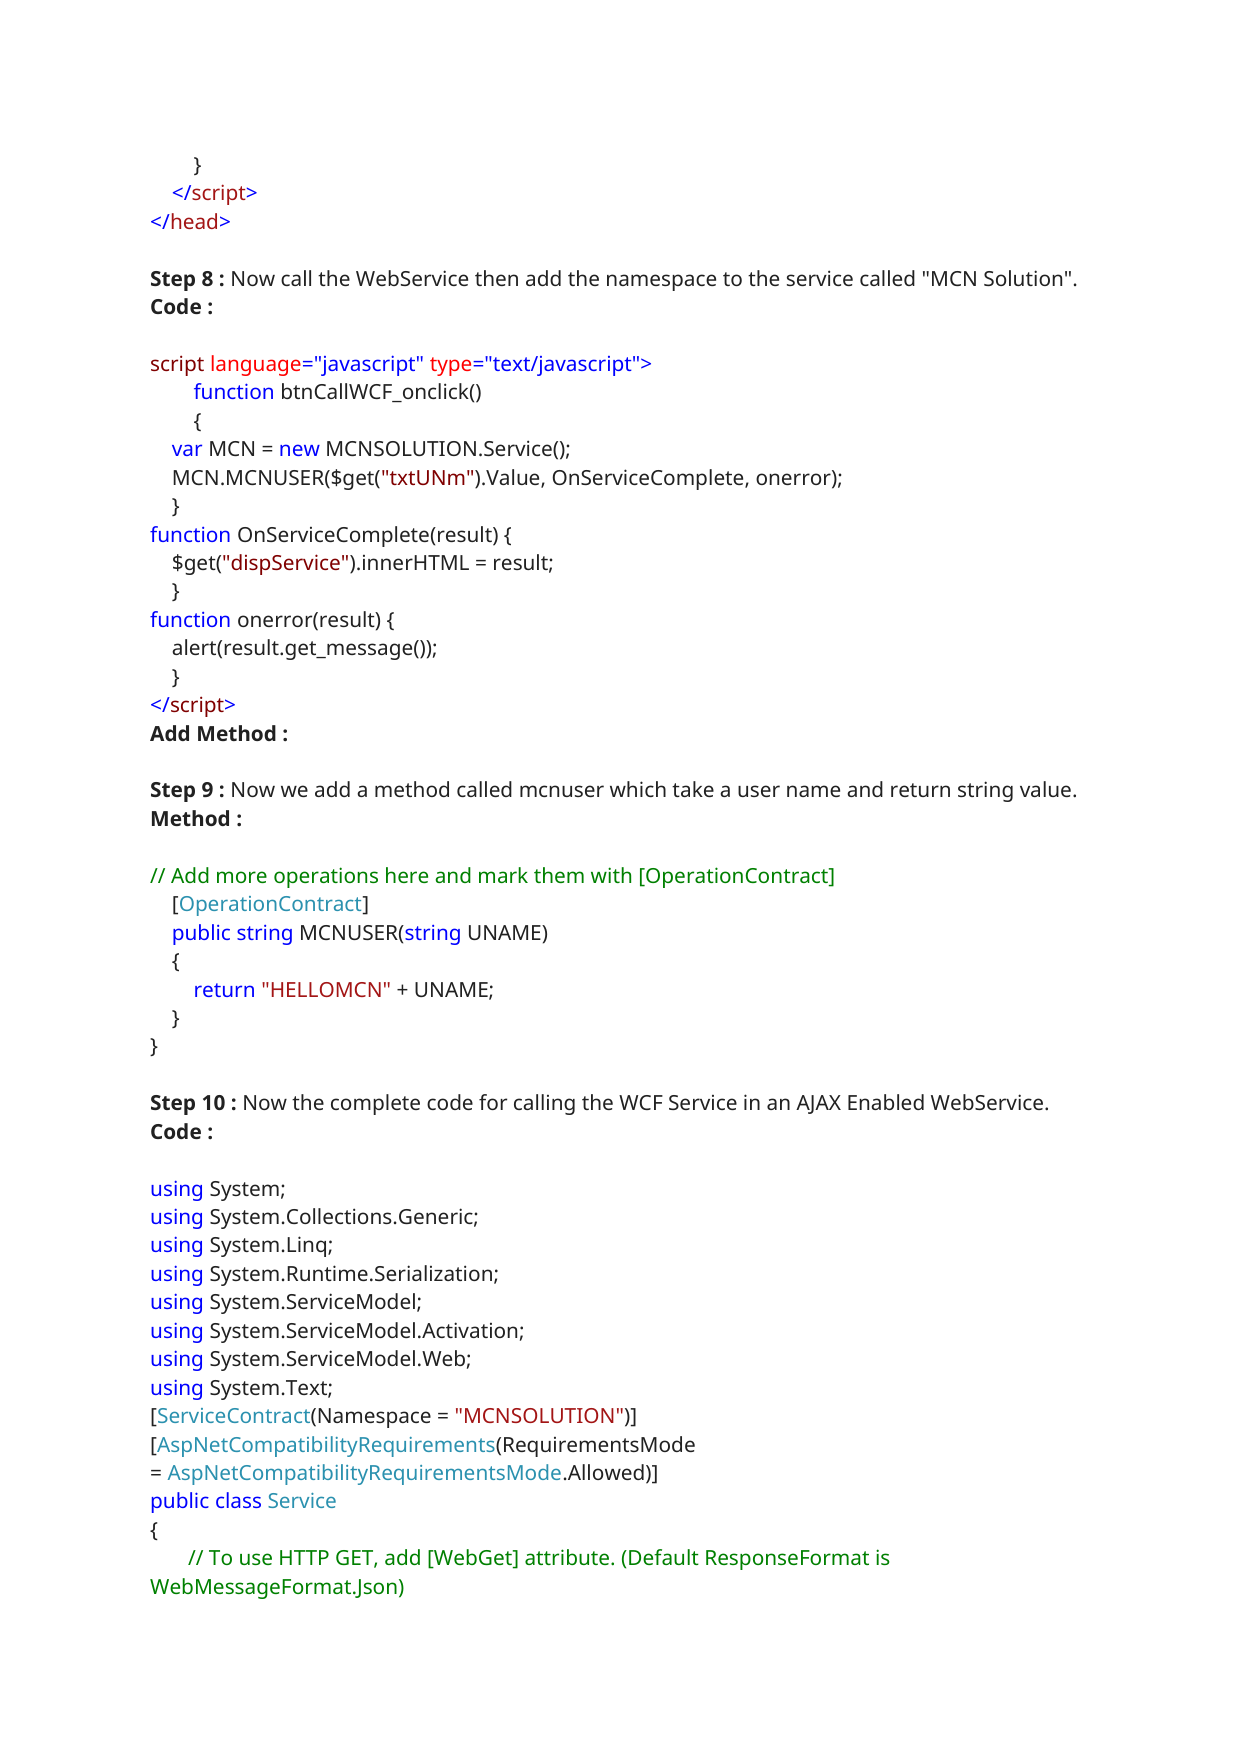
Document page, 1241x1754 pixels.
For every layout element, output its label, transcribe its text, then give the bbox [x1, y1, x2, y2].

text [150, 150, 1090, 292]
text Method : // Add more operations here and mark them with [OperationContract] [OperationContract] public string MCNUSER(string UNAME) { return "HELLOMCN" + UNAME; } } Step 10 : Now the complete code for calling the WCF Service in an AJAX Enabled WebService. [150, 804, 1090, 1117]
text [150, 1117, 1090, 1600]
text Code : script language="javascript" type="text/javascript"> function btnCallWCF_onclick() { var MCN = new MCNSOLUTION.Service(); MCN.MCNUSER($get("txtUNm").Value, OnServiceComplete, onerror); } function OnServiceComplete(result) { $get("dispService").innerHTML = result; } function onerror(result) { alert(result.get_message()); } </script> [150, 292, 1090, 719]
text Add Method : Step 9 : Now we add a method called mcnuser which take a user name and return string value. [150, 719, 1090, 804]
